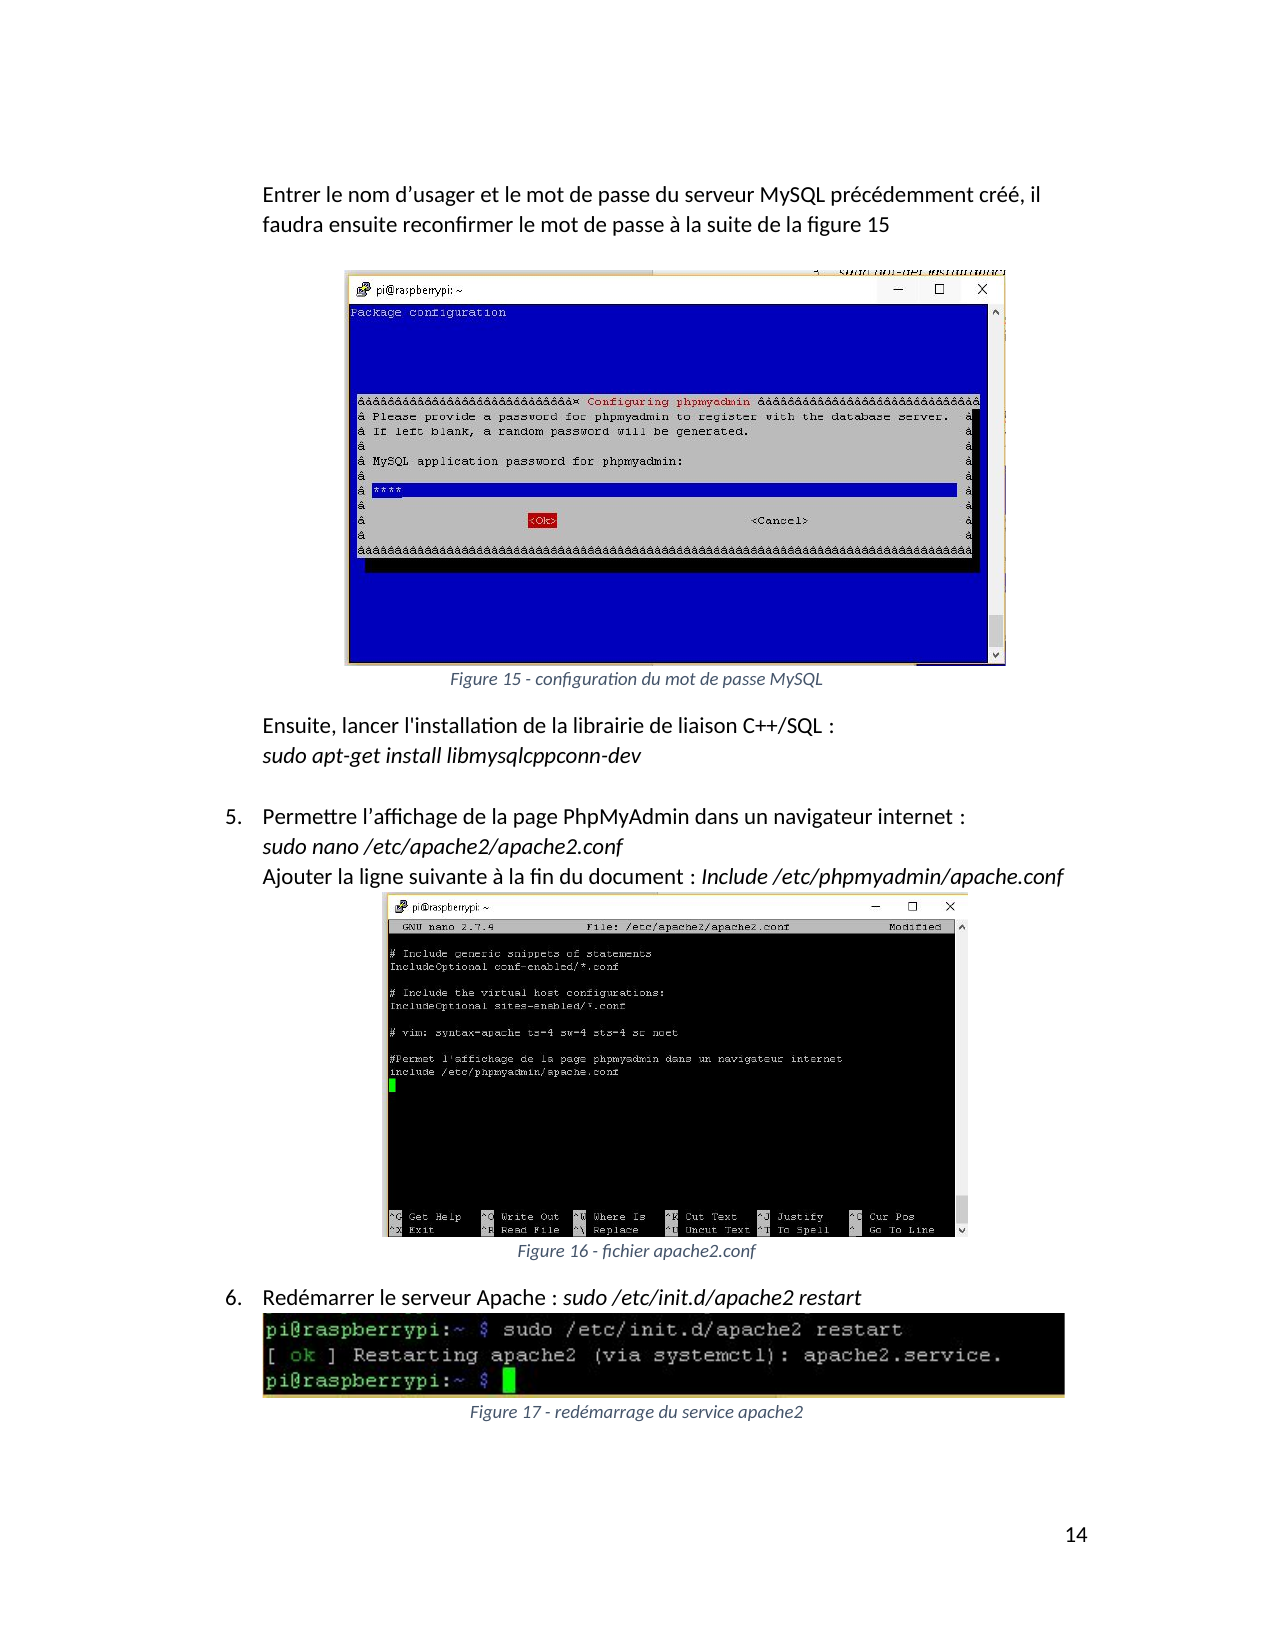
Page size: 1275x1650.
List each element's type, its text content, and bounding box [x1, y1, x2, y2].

picture [382, 892, 968, 1237]
text Ensuite, lancer l'installation de la librairie de liaison C++/SQL : sudo apt-get install libmysqlcppconn-dev [262, 711, 1087, 769]
picture [344, 270, 1006, 666]
list Redémarrer le serveur Apache : sudo /etc/init.d/apache2 restart [225, 1283, 1087, 1311]
list Permettre l’affichage de la page PhpMyAdmin dans un navigateur internet : sudo nano /etc/apache2/apache2.conf Ajouter la ligne suivante à la fin du document : Include /etc/phpmyadmin/apache.conf [225, 802, 1087, 890]
picture [262, 1313, 1065, 1398]
text Entrer le nom d’usager et le mot de passe du serveur MySQL précédemment créé, il faudra ensuite reconfirmer le mot de passe à la suite de la figure 15 [262, 150, 1087, 238]
